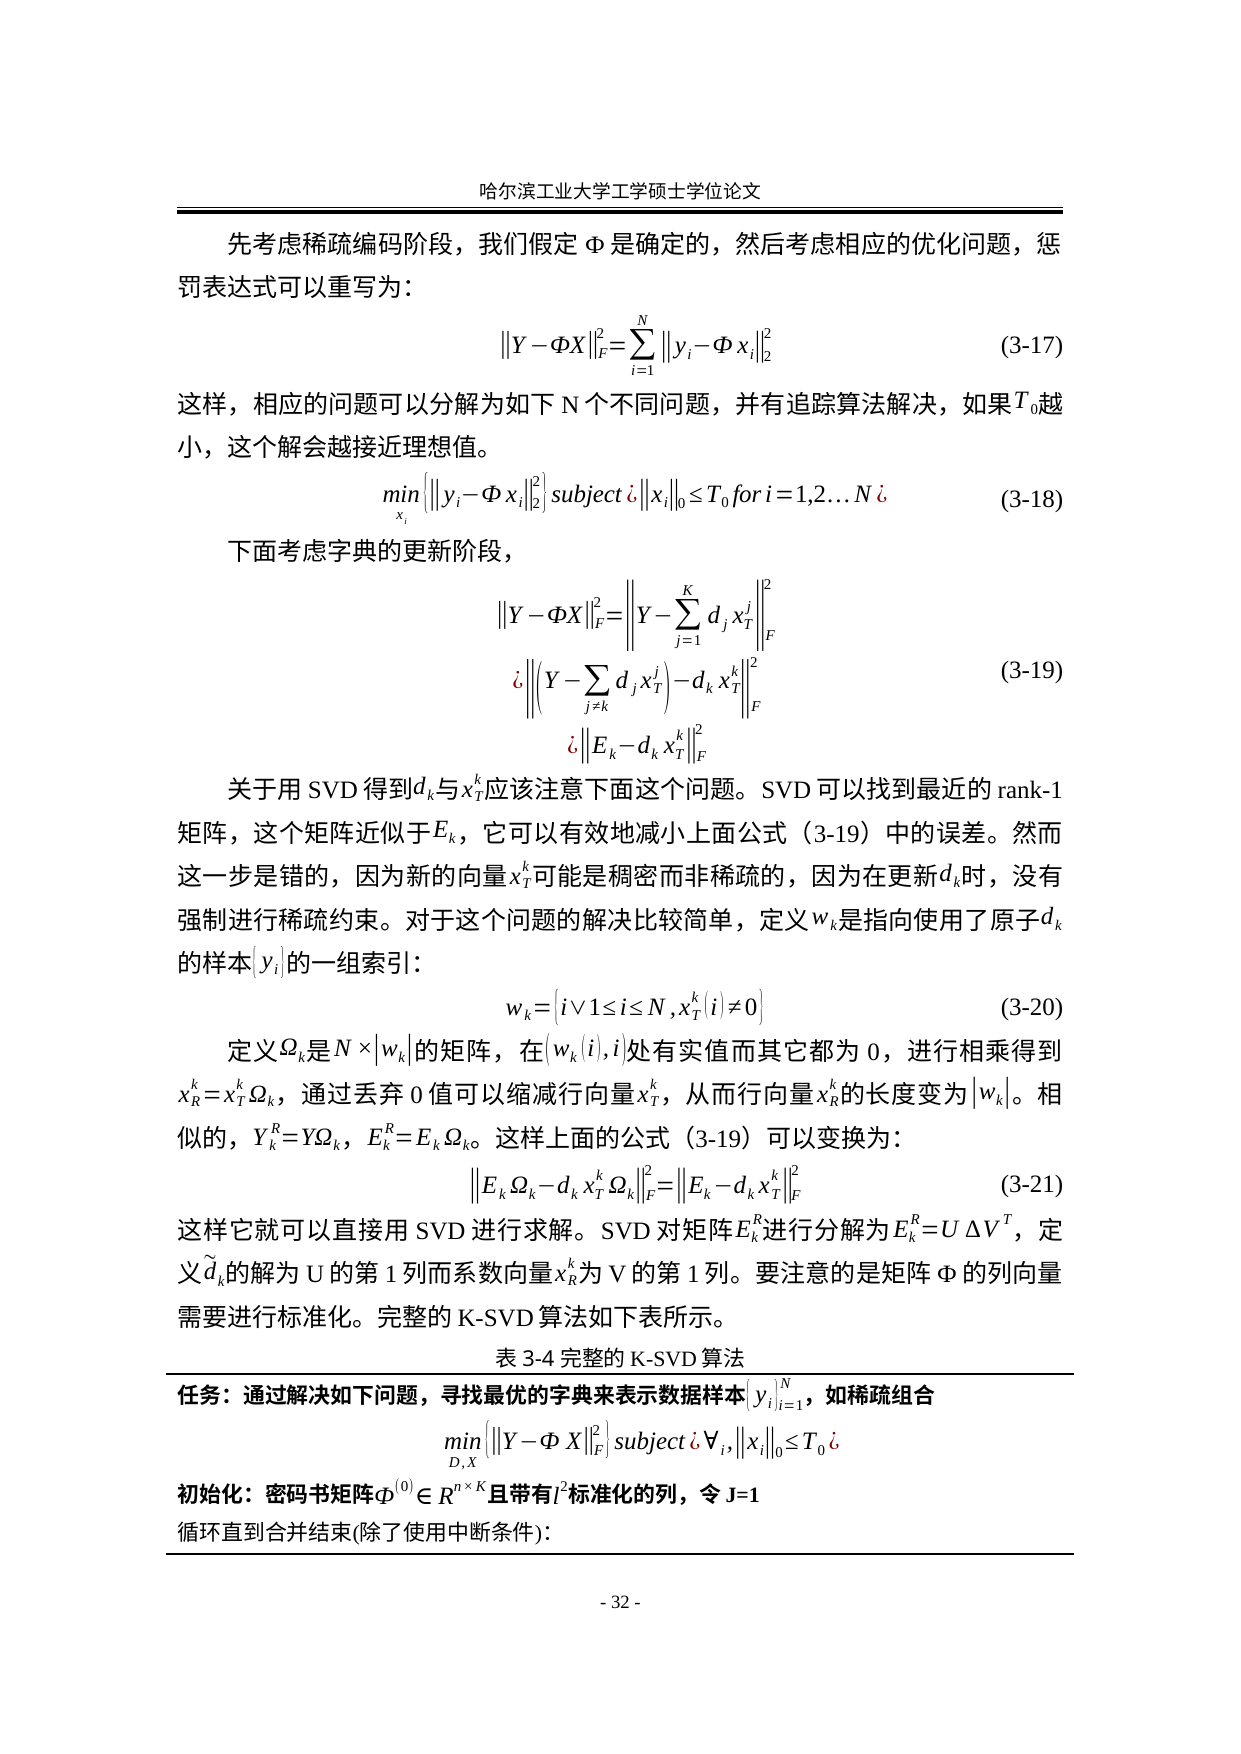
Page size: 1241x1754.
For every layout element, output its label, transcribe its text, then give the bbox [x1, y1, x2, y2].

text 先考虑稀疏编码阶段，我们假定Ф是确定的，然后考虑相应的优化问题，惩罚表达式可以重写为： [177, 224, 1063, 304]
text (3-21) [227, 1162, 1063, 1204]
text 这样，相应的问题可以分解为如下N个不同问题，并有追踪算法解决，如果越小，这个解会越接近理想值。 [177, 384, 1063, 464]
text (3-20) [227, 987, 1063, 1026]
text 下面考虑字典的更新阶段， [177, 532, 1063, 568]
text (3-19) [227, 575, 1063, 764]
text (3-17) [227, 311, 1063, 379]
text 定义是的矩阵，在处有实值而其它都为0，进行相乘得到，通过丢弃0值可以缩减行向量，从而行向量的长度变为。相似的，，。这样上面的公式（3-19）可以变换为： [177, 1031, 1063, 1155]
text 这样它就可以直接用SVD进行求解。SVD对矩阵进行分解为，定义的解为U的第1列而系数向量为V的第1列。要注意的是矩阵Ф的列向量需要进行标准化。完整的K-SVD算法如下表所示。 [177, 1210, 1063, 1333]
text 关于用SVD得到与应该注意下面这个问题。SVD可以找到最近的rank-1矩阵，这个矩阵近似于，它可以有效地减小上面公式（3-19）中的误差。然而这一步是错的，因为新的向量可能是稠密而非稀疏的，因为在更新时，没有强制进行稀疏约束。对于这个问题的解决比较简单，定义是指向使用了原子的样本的一组索引： [177, 770, 1063, 980]
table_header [166, 1375, 1074, 1553]
text (3-18) [227, 471, 1063, 526]
